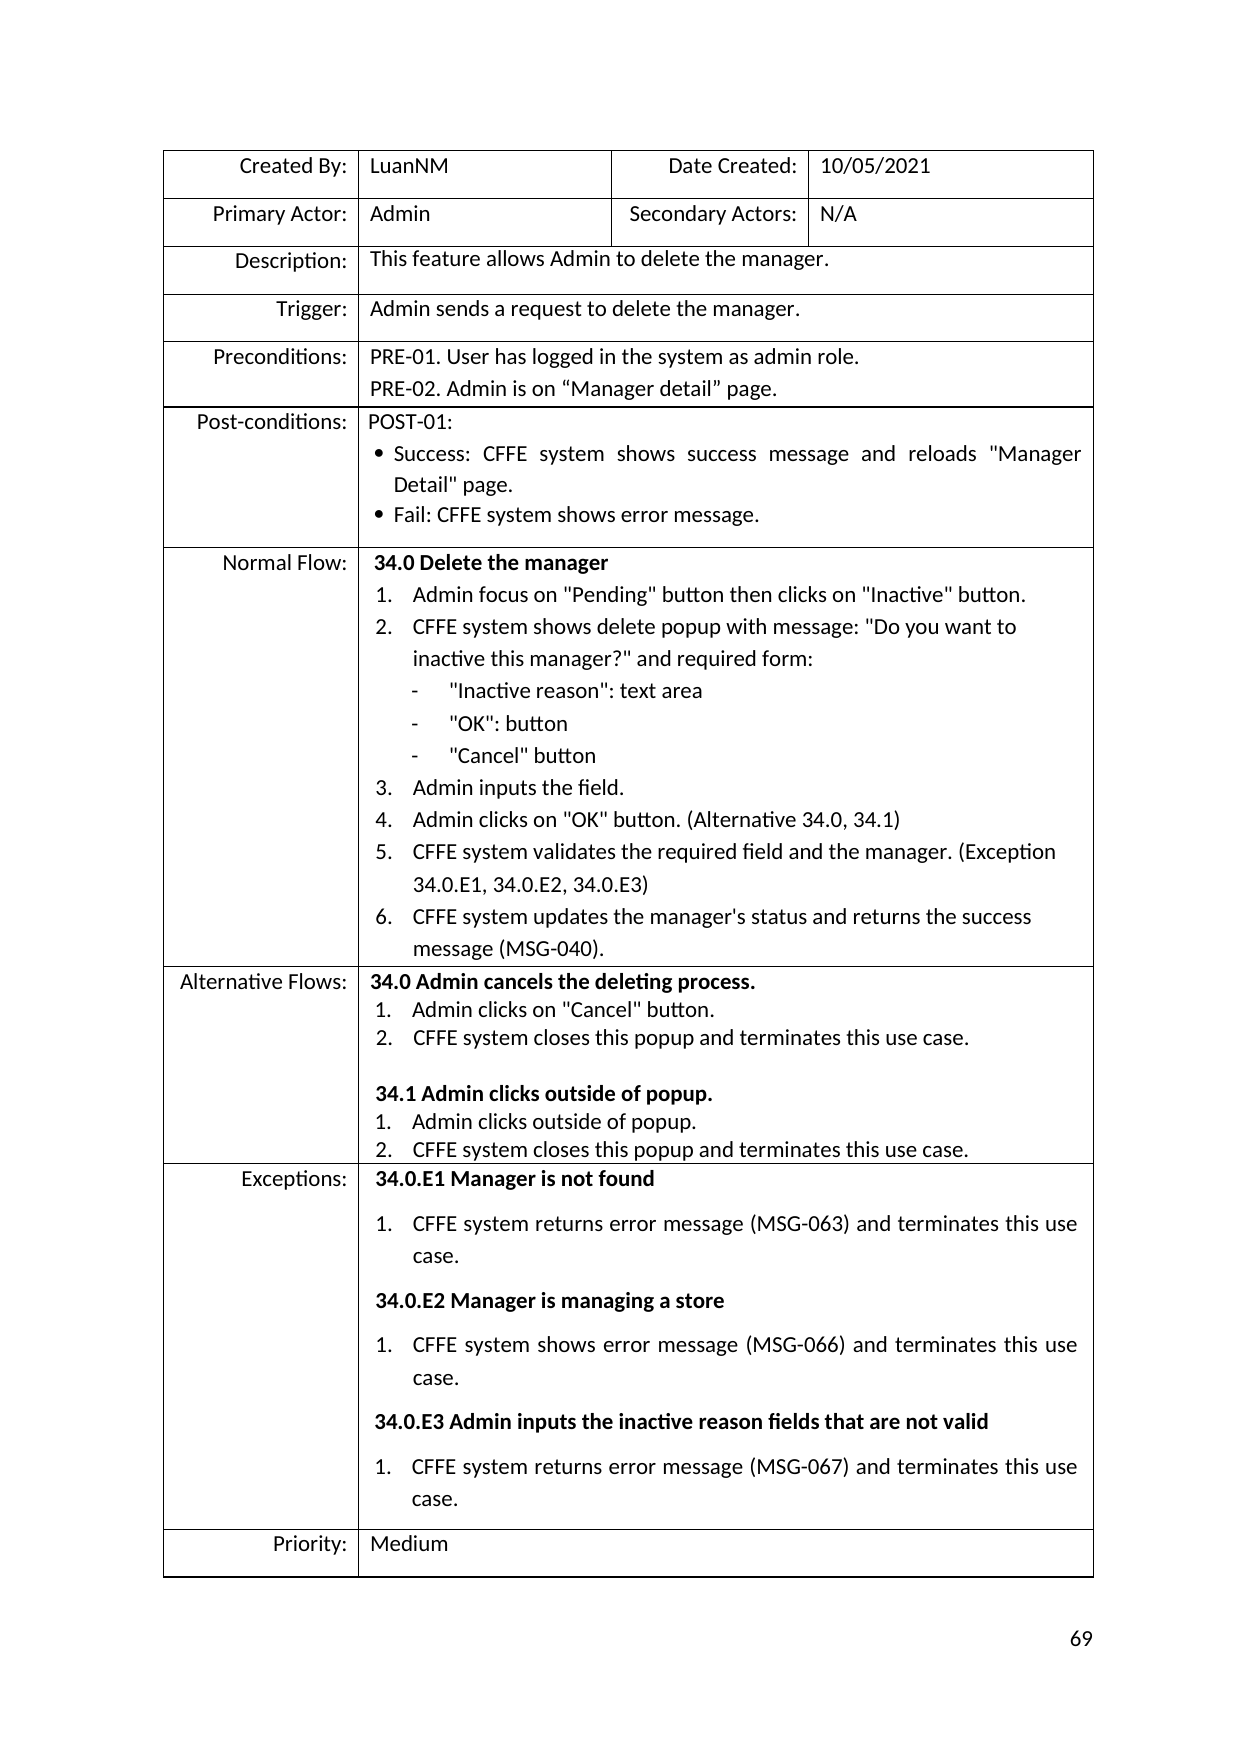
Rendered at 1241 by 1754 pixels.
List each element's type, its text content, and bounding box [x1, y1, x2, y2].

table_cell Description: [164, 247, 358, 293]
table_cell N/A [809, 199, 1093, 246]
table_cell Preconditions: [164, 342, 358, 406]
table_cell 34.0 Admin cancels the deleting process. Admin clicks on "Cancel" button. CFFE system closes this popup and terminates this use case. 34.1 Admin clicks outside of popup. Admin clicks outside of popup. CFFE system closes this popup and terminates this use case. [359, 967, 1093, 1163]
table_cell Medium [359, 1530, 1093, 1576]
table_cell 34.0 Delete the manager Admin focus on "Pending" button then clicks on "Inactive" button. CFFE system shows delete popup with message: "Do you want to inactive this manager?" and required form: "Inactive reason": text area "OK": button "Cancel" button Admin inputs the field. Admin clicks on "OK" button. (Alternative 34.0, 34.1) CFFE system validates the required field and the manager. (Exception 34.0.E1, 34.0.E2, 34.0.E3) CFFE system updates the manager's status and returns the success message (MSG-040). [359, 548, 1093, 966]
table_cell Secondary Actors: [612, 199, 808, 246]
table_cell LuanNM [359, 151, 611, 198]
table_cell Date Created: [612, 151, 808, 198]
table_cell Primary Actor: [164, 199, 358, 246]
table_cell Created By: [164, 151, 358, 198]
table_cell Trigger: [164, 295, 358, 341]
table_cell Post-conditions: [164, 408, 358, 547]
table_cell Alternative Flows: [164, 967, 358, 1163]
table_cell PRE-01. User has logged in the system as admin role. PRE-02. Admin is on “Manager detail” page. [359, 342, 1093, 406]
table_cell 10/05/2021 [809, 151, 1093, 198]
table_cell Normal Flow: [164, 548, 358, 966]
table_cell POST-01: Success: CFFE system shows success message and reloads "Manager Detail" page. Fail: CFFE system shows error message. [359, 408, 1093, 547]
table_cell Exceptions: [164, 1164, 358, 1528]
table_cell Priority: [164, 1530, 358, 1576]
table_cell Admin [359, 199, 611, 246]
table_cell This feature allows Admin to delete the manager. [359, 247, 1093, 293]
table_cell Admin sends a request to delete the manager. [359, 295, 1093, 341]
table_cell 34.0.E1 Manager is not found CFFE system returns error message (MSG-063) and terminates this use case. 34.0.E2 Manager is managing a store CFFE system shows error message (MSG-066) and terminates this use case. 34.0.E3 Admin inputs the inactive reason fields that are not valid CFFE system returns error message (MSG-067) and terminates this use case. [359, 1164, 1093, 1528]
